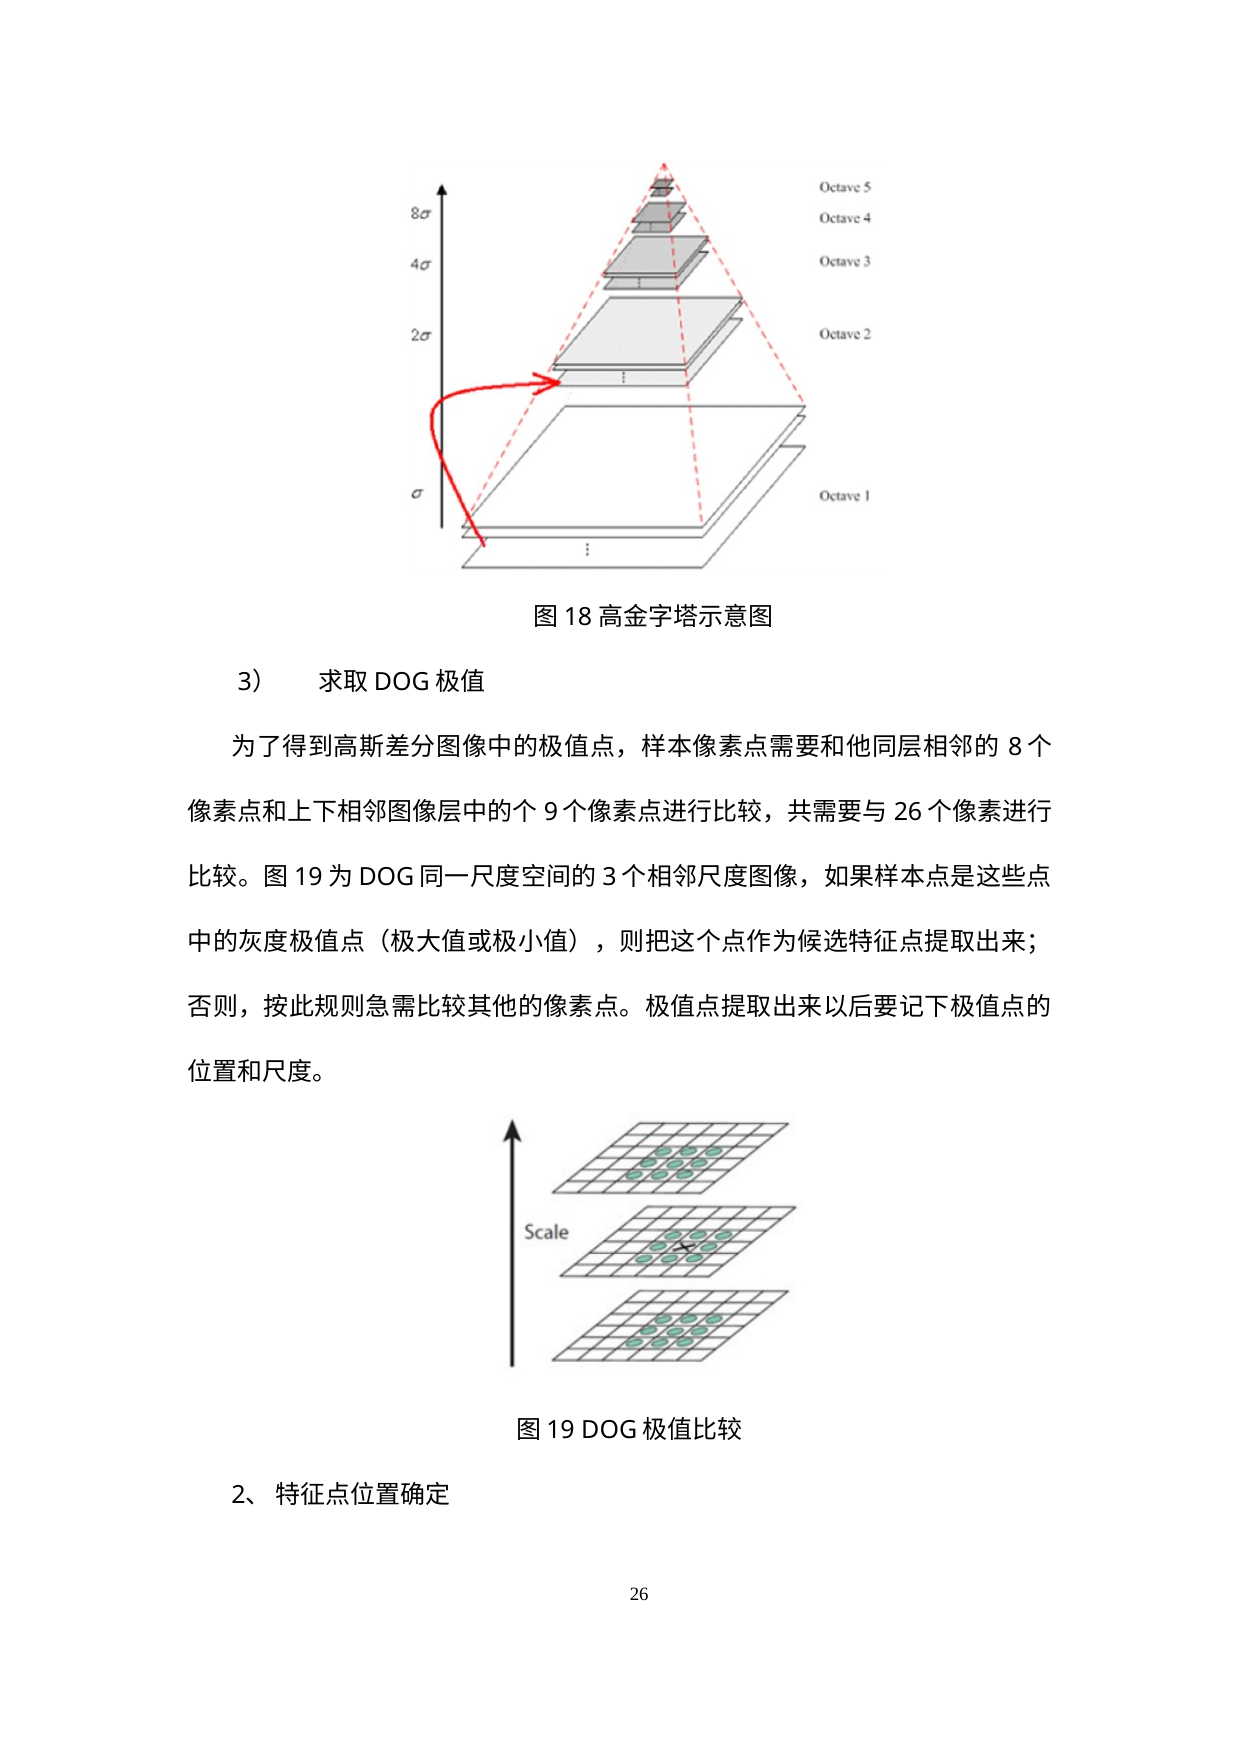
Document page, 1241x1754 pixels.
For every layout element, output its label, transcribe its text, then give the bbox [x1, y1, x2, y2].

text 图19 DOG极值比较 [187, 1395, 1053, 1460]
picture [403, 160, 904, 575]
text 为了得到高斯差分图像中的极值点，样本像素点需要和他同层相邻的8个像素点和上下相邻图像层中的个9个像素点进行比较，共需要与26个像素进行比较。图19为DOG同一尺度空间的3个相邻尺度图像，如果样本点是这些点中的灰度极值点（极大值或极小值），则把这个点作为候选特征点提取出来；否则，按此规则急需比较其他的像素点。极值点提取出来以后要记下极值点的位置和尺度。 [187, 712, 1053, 1102]
text 图18 高金字塔示意图 [204, 582, 1053, 647]
list 求取DOG极值 [237, 647, 1053, 712]
list 特征点位置确定 [231, 1460, 1053, 1525]
picture [484, 1102, 844, 1391]
